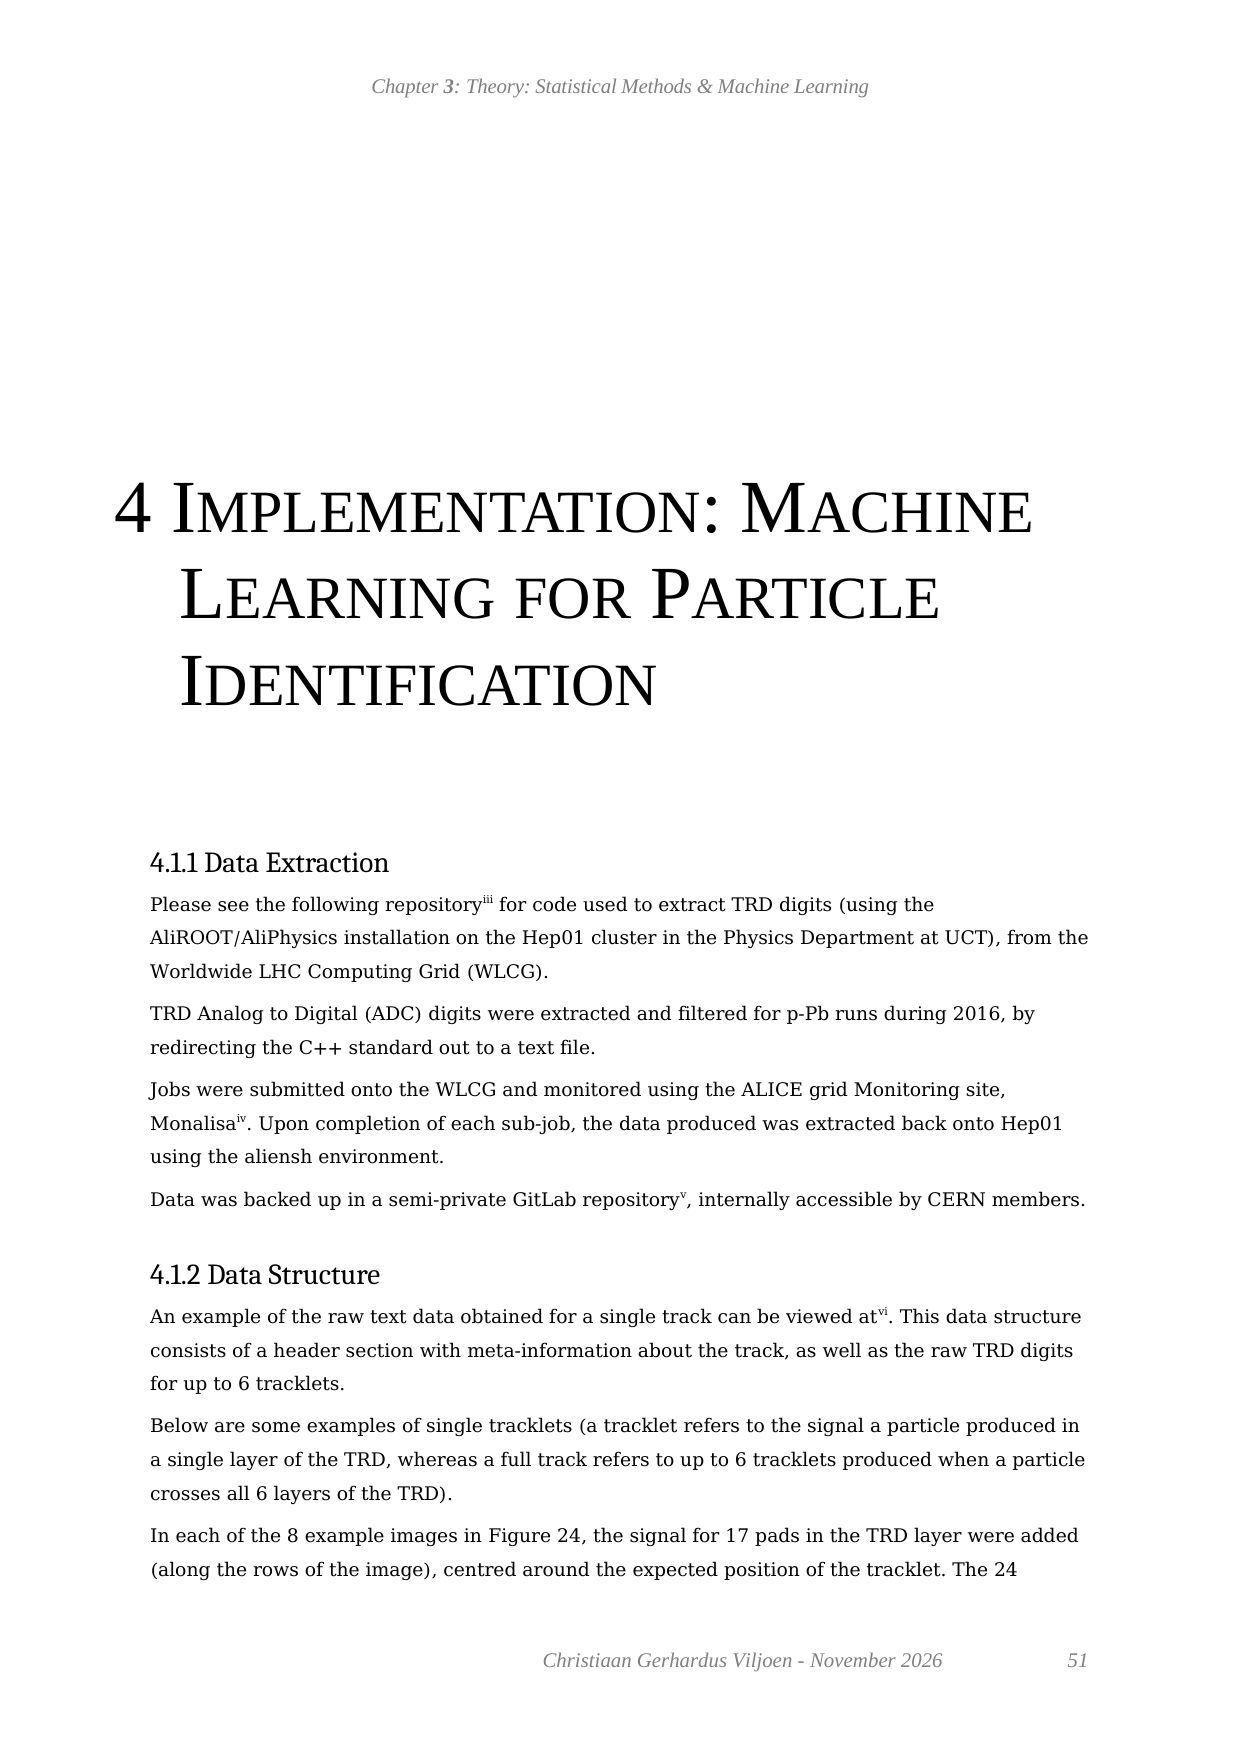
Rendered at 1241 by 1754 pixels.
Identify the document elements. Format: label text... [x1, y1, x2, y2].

text Please see the following repository for code used to extract TRD digits (using the AliROOT/AliPhysics installation on the Hep01 cluster in the Physics Department at UCT), from the Worldwide LHC Computing Grid (WLCG). [150, 892, 1090, 982]
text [150, 1524, 1090, 1580]
text Data was backed up in a semi-private GitLab repository, internally accessible by CERN members. [150, 1187, 1090, 1210]
subtitle Data Structure [150, 1258, 1090, 1292]
text Jobs were submitted onto the WLCG and monitored using the ALICE grid Monitoring site, Monalisa. Upon completion of each sub-job, the data produced was extracted back onto Hep01 using the aliensh environment. [150, 1078, 1090, 1168]
text TRD Analog to Digital (ADC) digits were extracted and filtered for p-Pb runs during 2016, by redirecting the C++ standard out to a text file. [150, 1002, 1090, 1058]
text An example of the raw text data obtained for a single track can be viewed at. This data structure consists of a header section with meta-information about the track, as well as the raw TRD digits for up to 6 tracklets. [150, 1304, 1090, 1394]
subtitle Data Extraction [150, 846, 1090, 880]
text Below are some examples of single tracklets (a tracklet refers to the signal a particle produced in a single layer of the TRD, whereas a full track refers to up to 6 tracklets produced when a particle crosses all 6 layers of the TRD). [150, 1414, 1090, 1504]
subtitle Implementation: Machine Learning for Particle Identification [114, 462, 1090, 721]
